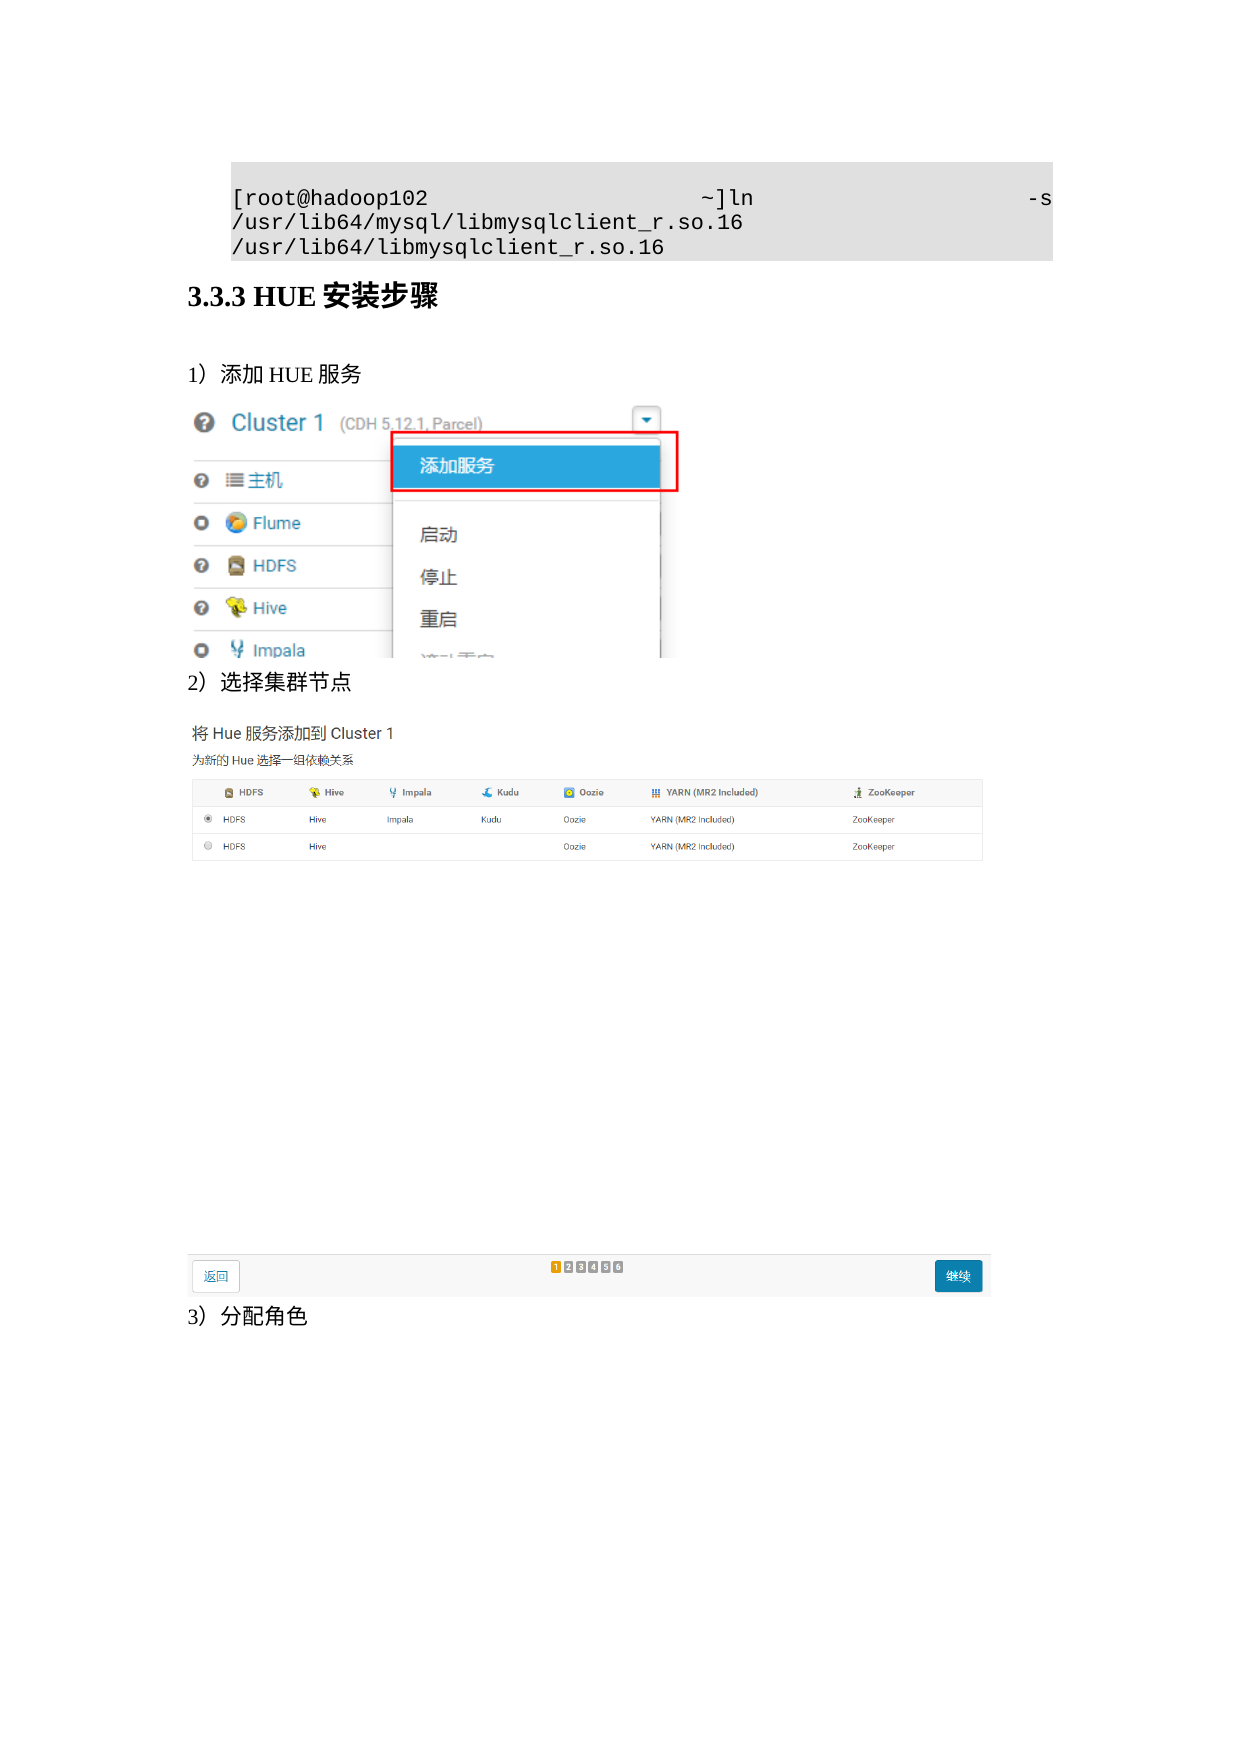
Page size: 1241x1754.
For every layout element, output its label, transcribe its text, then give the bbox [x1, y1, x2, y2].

text 3）分配角色 [187, 1298, 1053, 1331]
text 1）添加HUE服务 [187, 357, 1053, 389]
text 3.3.3 HUE安装步骤 [187, 261, 1053, 326]
picture [187, 405, 689, 658]
text [root@hadoop102 ~]ln -s /usr/lib64/mysql/libmysqlclient_r.so.16 /usr/lib64/libmysqlclient_r.so.16 [231, 187, 1053, 261]
text 2）选择集群节点 [187, 665, 1053, 697]
picture [187, 713, 991, 1297]
